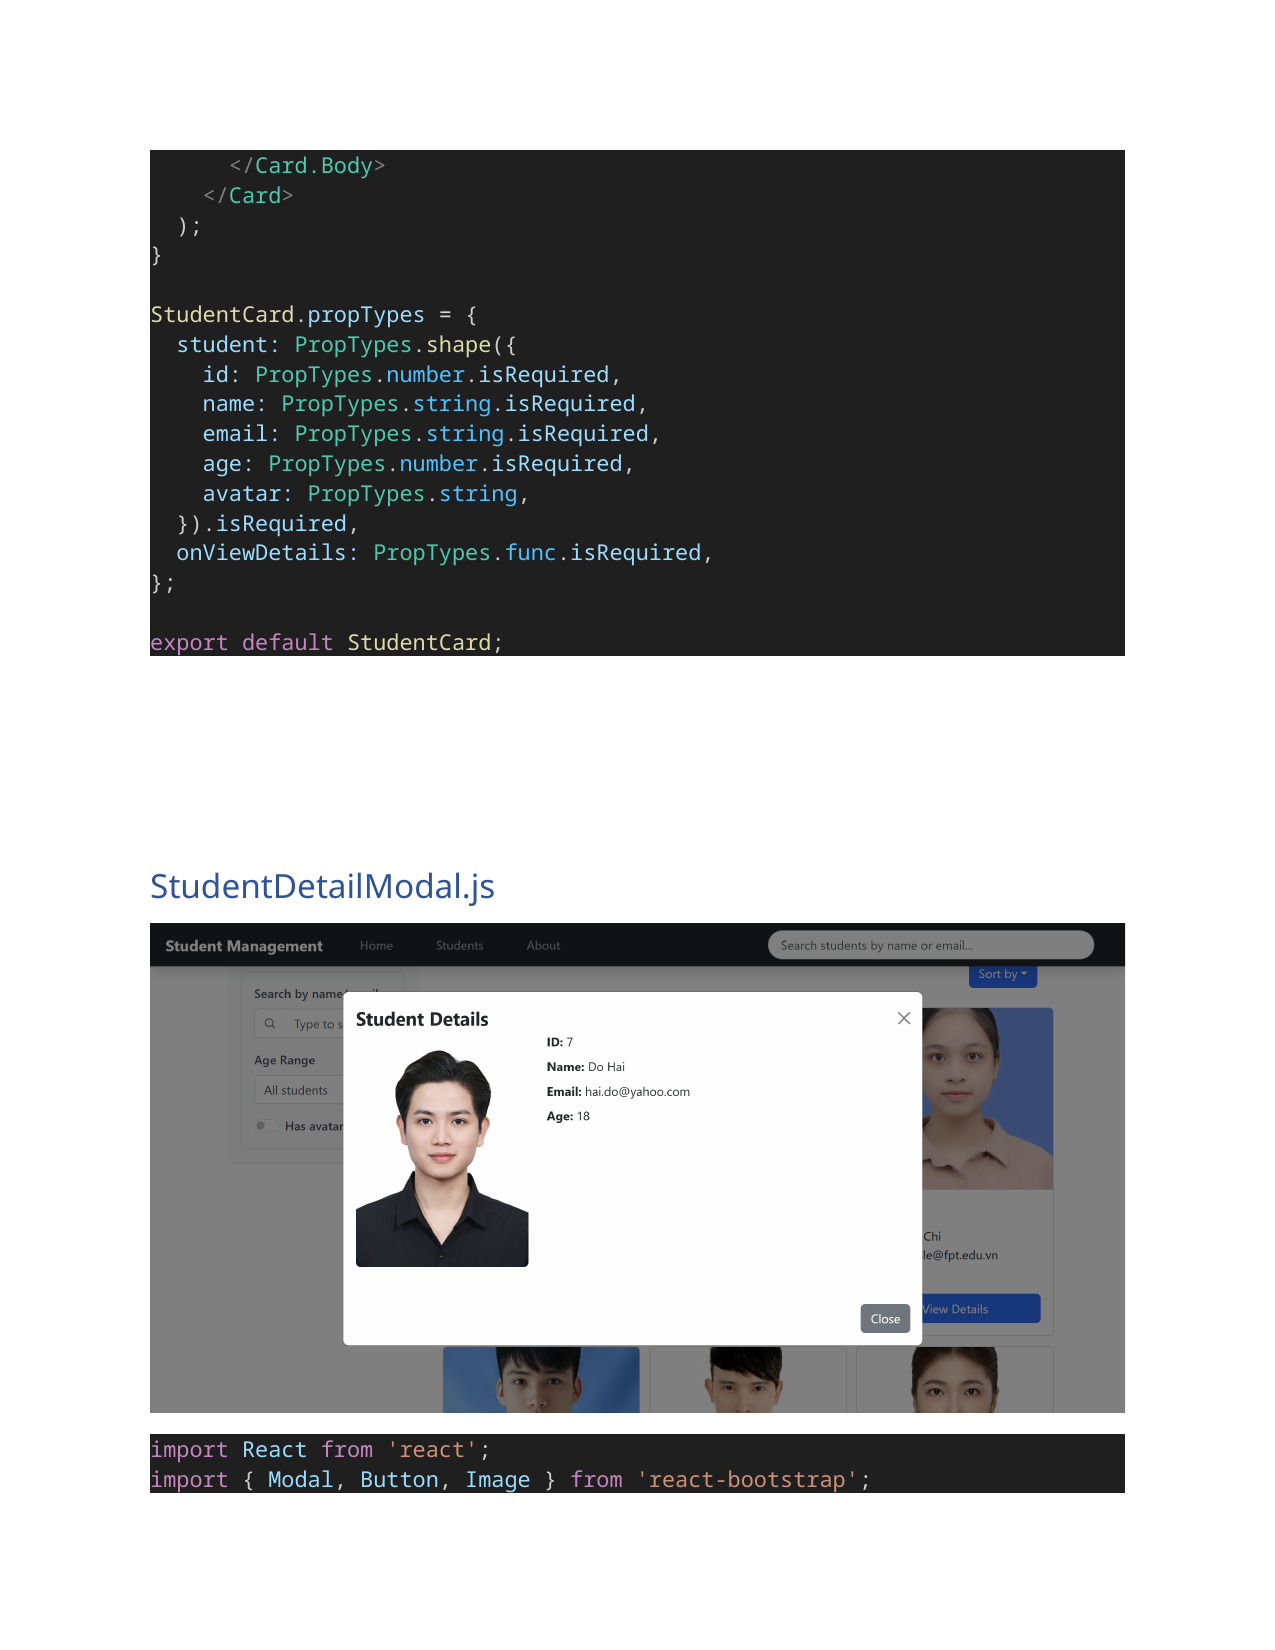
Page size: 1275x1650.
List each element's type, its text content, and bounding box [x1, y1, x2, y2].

text </Card.Body> [150, 150, 1125, 180]
text avatar: PropTypes.string, [150, 478, 1125, 507]
text email: PropTypes.string.isRequired, [150, 418, 1125, 448]
text } [150, 239, 1125, 269]
text onViewDetails: PropTypes.func.isRequired, [150, 537, 1125, 567]
text ); [150, 209, 1125, 239]
text student: PropTypes.shape({ [150, 329, 1125, 358]
text import { Modal, Button, Image } from 'react-bootstrap'; [150, 1464, 1125, 1493]
text }; [150, 567, 1125, 597]
text }).isRequired, [150, 507, 1125, 537]
text import React from 'react'; [150, 1434, 1125, 1464]
picture [150, 923, 1125, 1413]
subtitle StudentDetailModal.js [150, 863, 1125, 908]
text StudentCard.propTypes = { [150, 299, 1125, 329]
text </Card> [150, 180, 1125, 209]
text name: PropTypes.string.isRequired, [150, 388, 1125, 418]
text age: PropTypes.number.isRequired, [150, 448, 1125, 478]
text id: PropTypes.number.isRequired, [150, 358, 1125, 388]
text export default StudentCard; [150, 627, 1125, 656]
